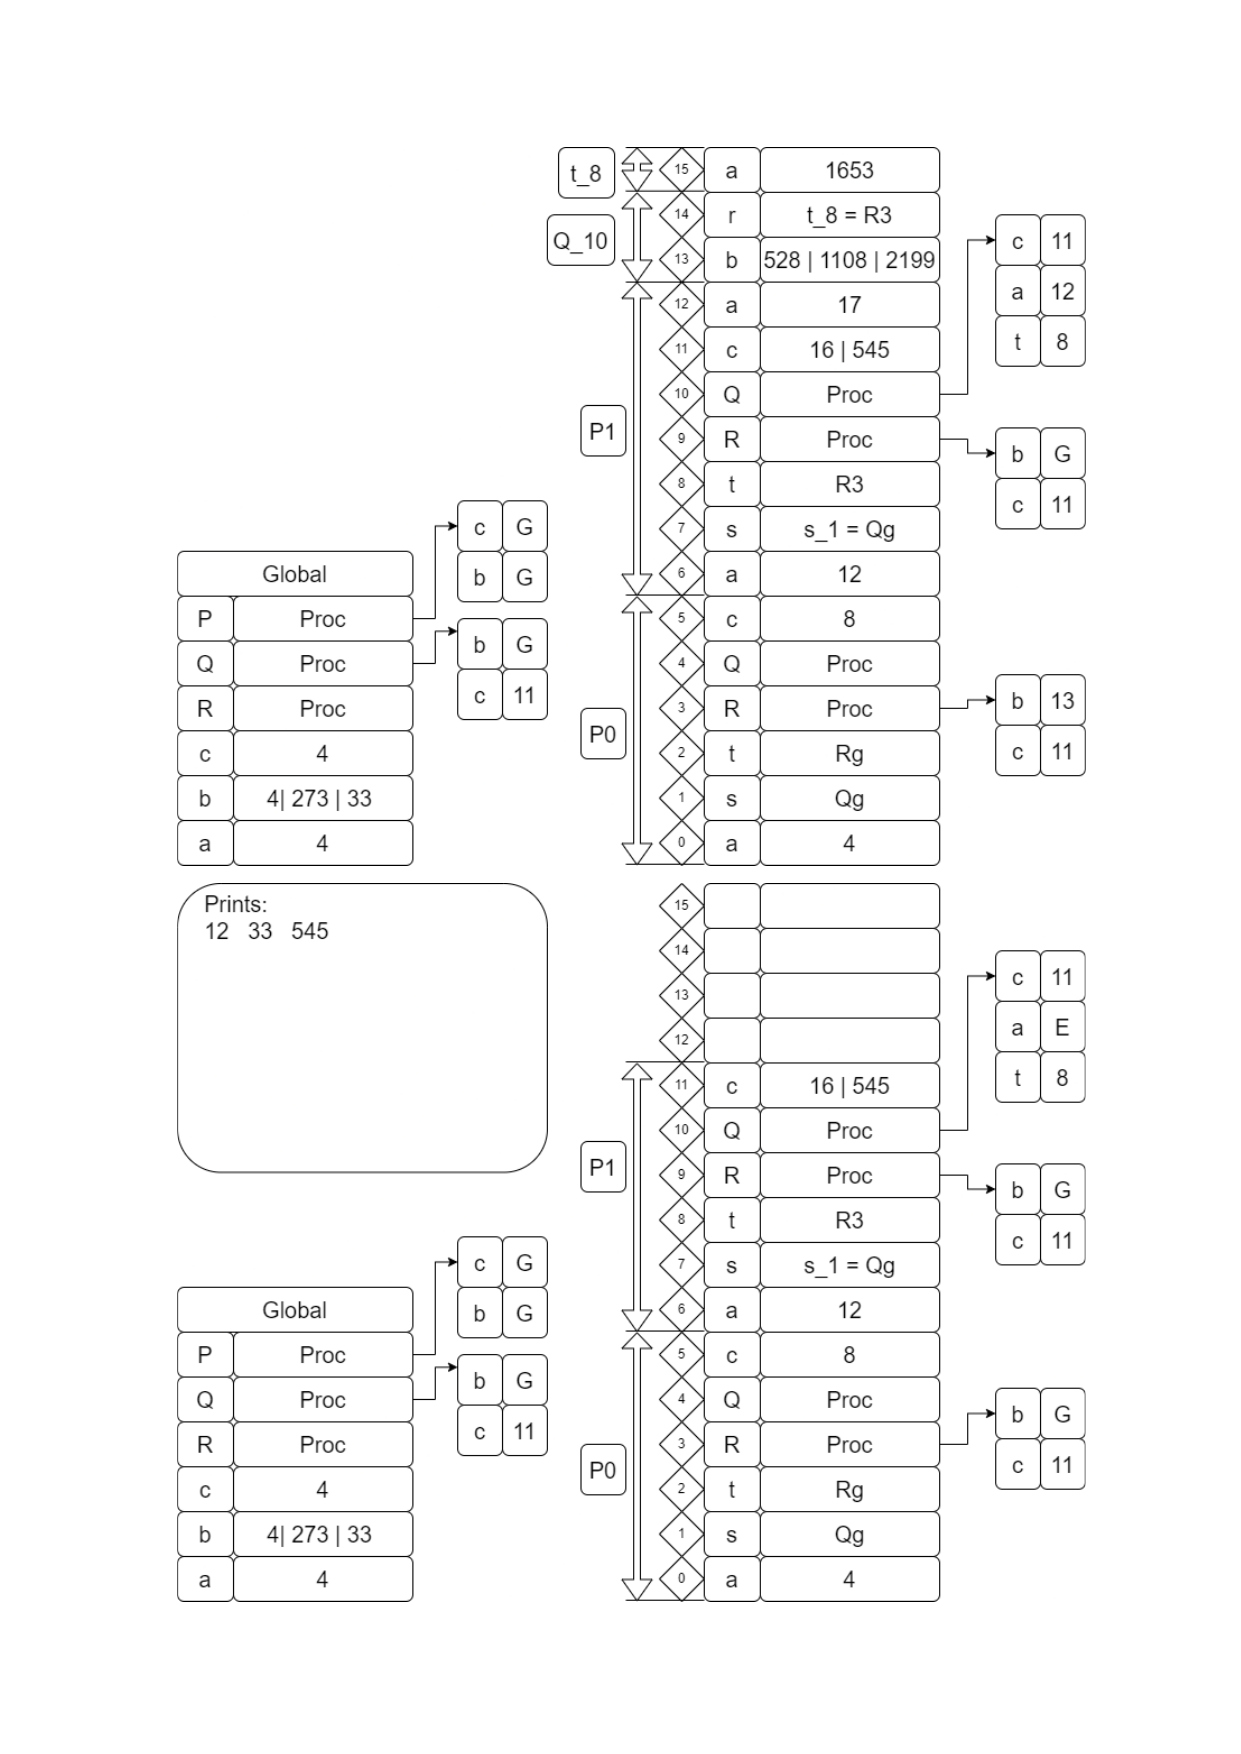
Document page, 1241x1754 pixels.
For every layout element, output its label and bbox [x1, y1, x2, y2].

picture [177, 147, 1086, 866]
picture [177, 883, 1086, 1602]
